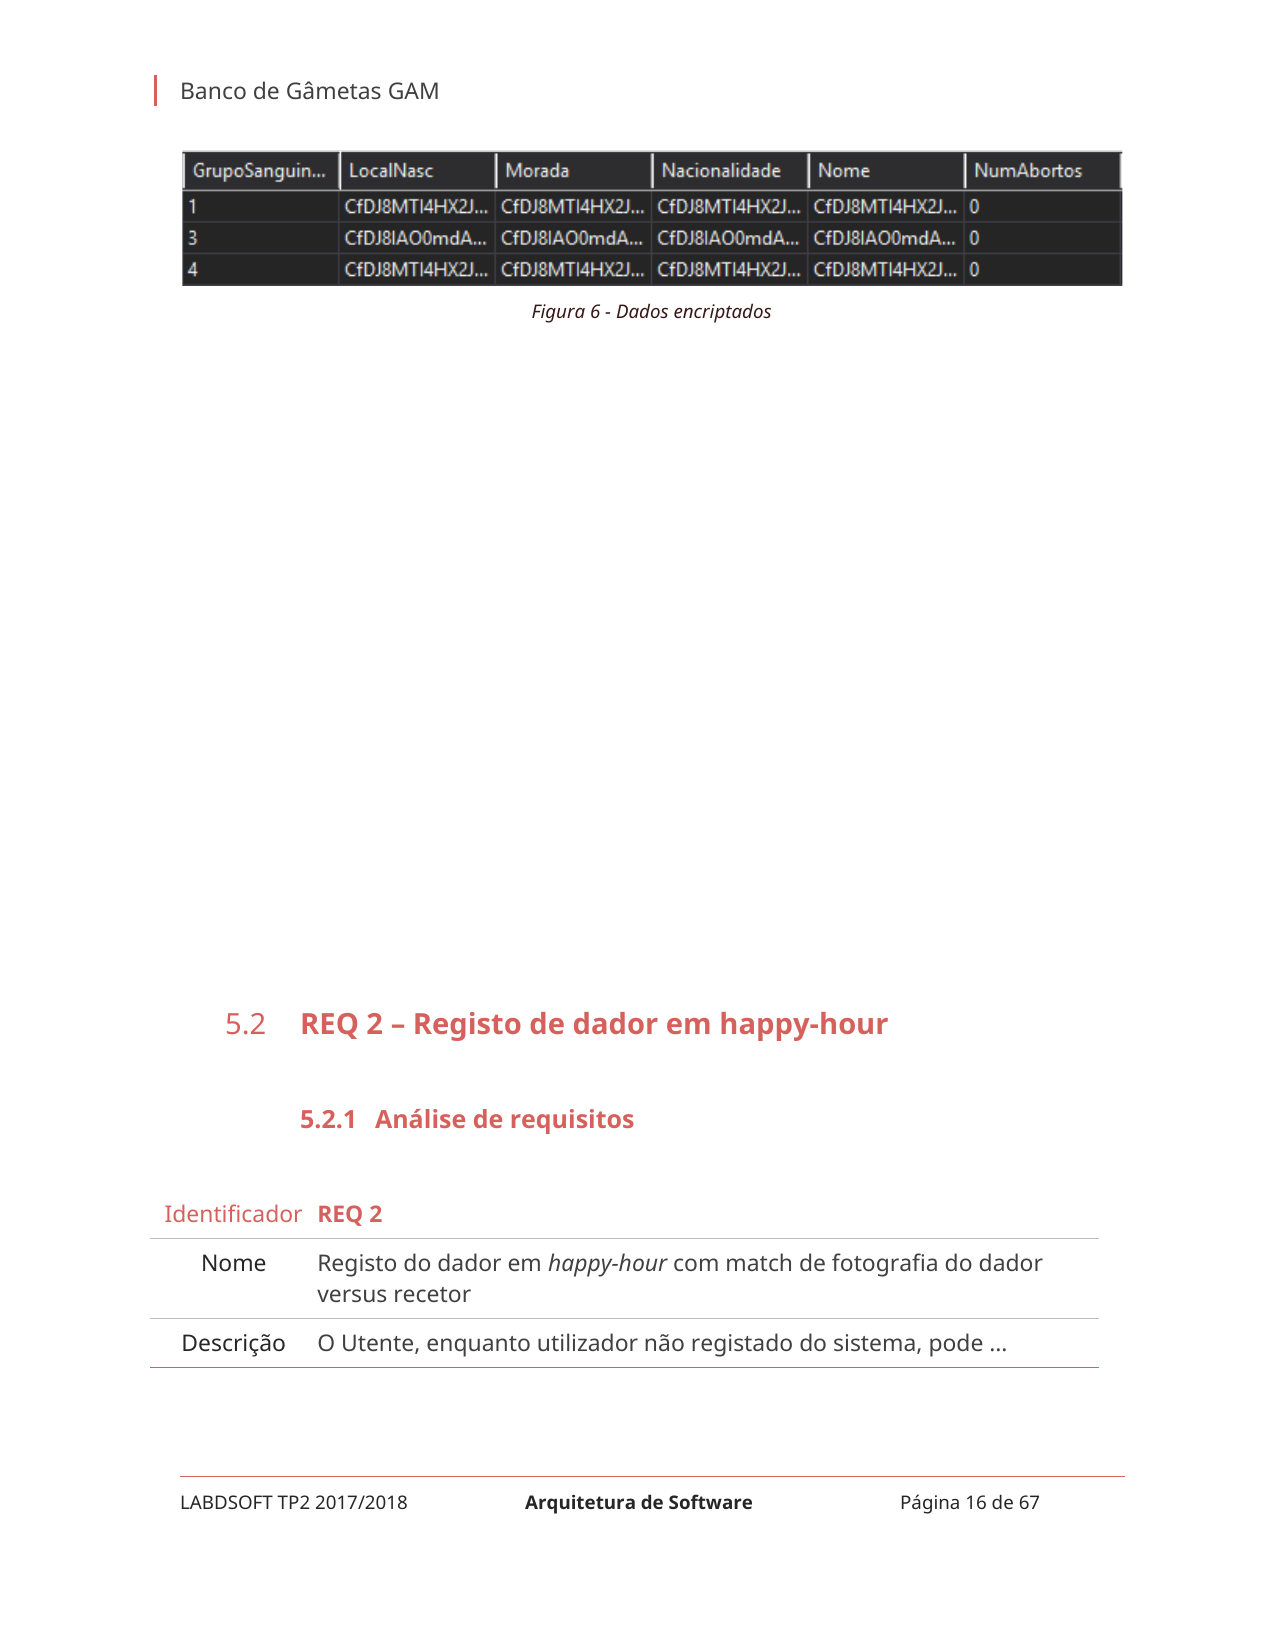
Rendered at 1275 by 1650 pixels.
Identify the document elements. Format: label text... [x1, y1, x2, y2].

table_header REQ 2 [317, 1198, 1098, 1237]
table_cell Registo do dador em happy-hour com match de fotografia do dador versus recetor [317, 1239, 1098, 1318]
table_header Identificador [150, 1198, 317, 1237]
text Figura 6 - Dados encriptados [180, 298, 1125, 324]
subtitle REQ 2 – Registo de dador em happy-hour [225, 1003, 1125, 1043]
picture [182, 150, 1123, 286]
table_cell Descrição [150, 1319, 317, 1367]
subtitle Análise de requisitos [300, 1101, 1125, 1135]
table_cell Nome [150, 1239, 317, 1318]
table_cell O Utente, enquanto utilizador não registado do sistema, pode … [317, 1319, 1098, 1367]
